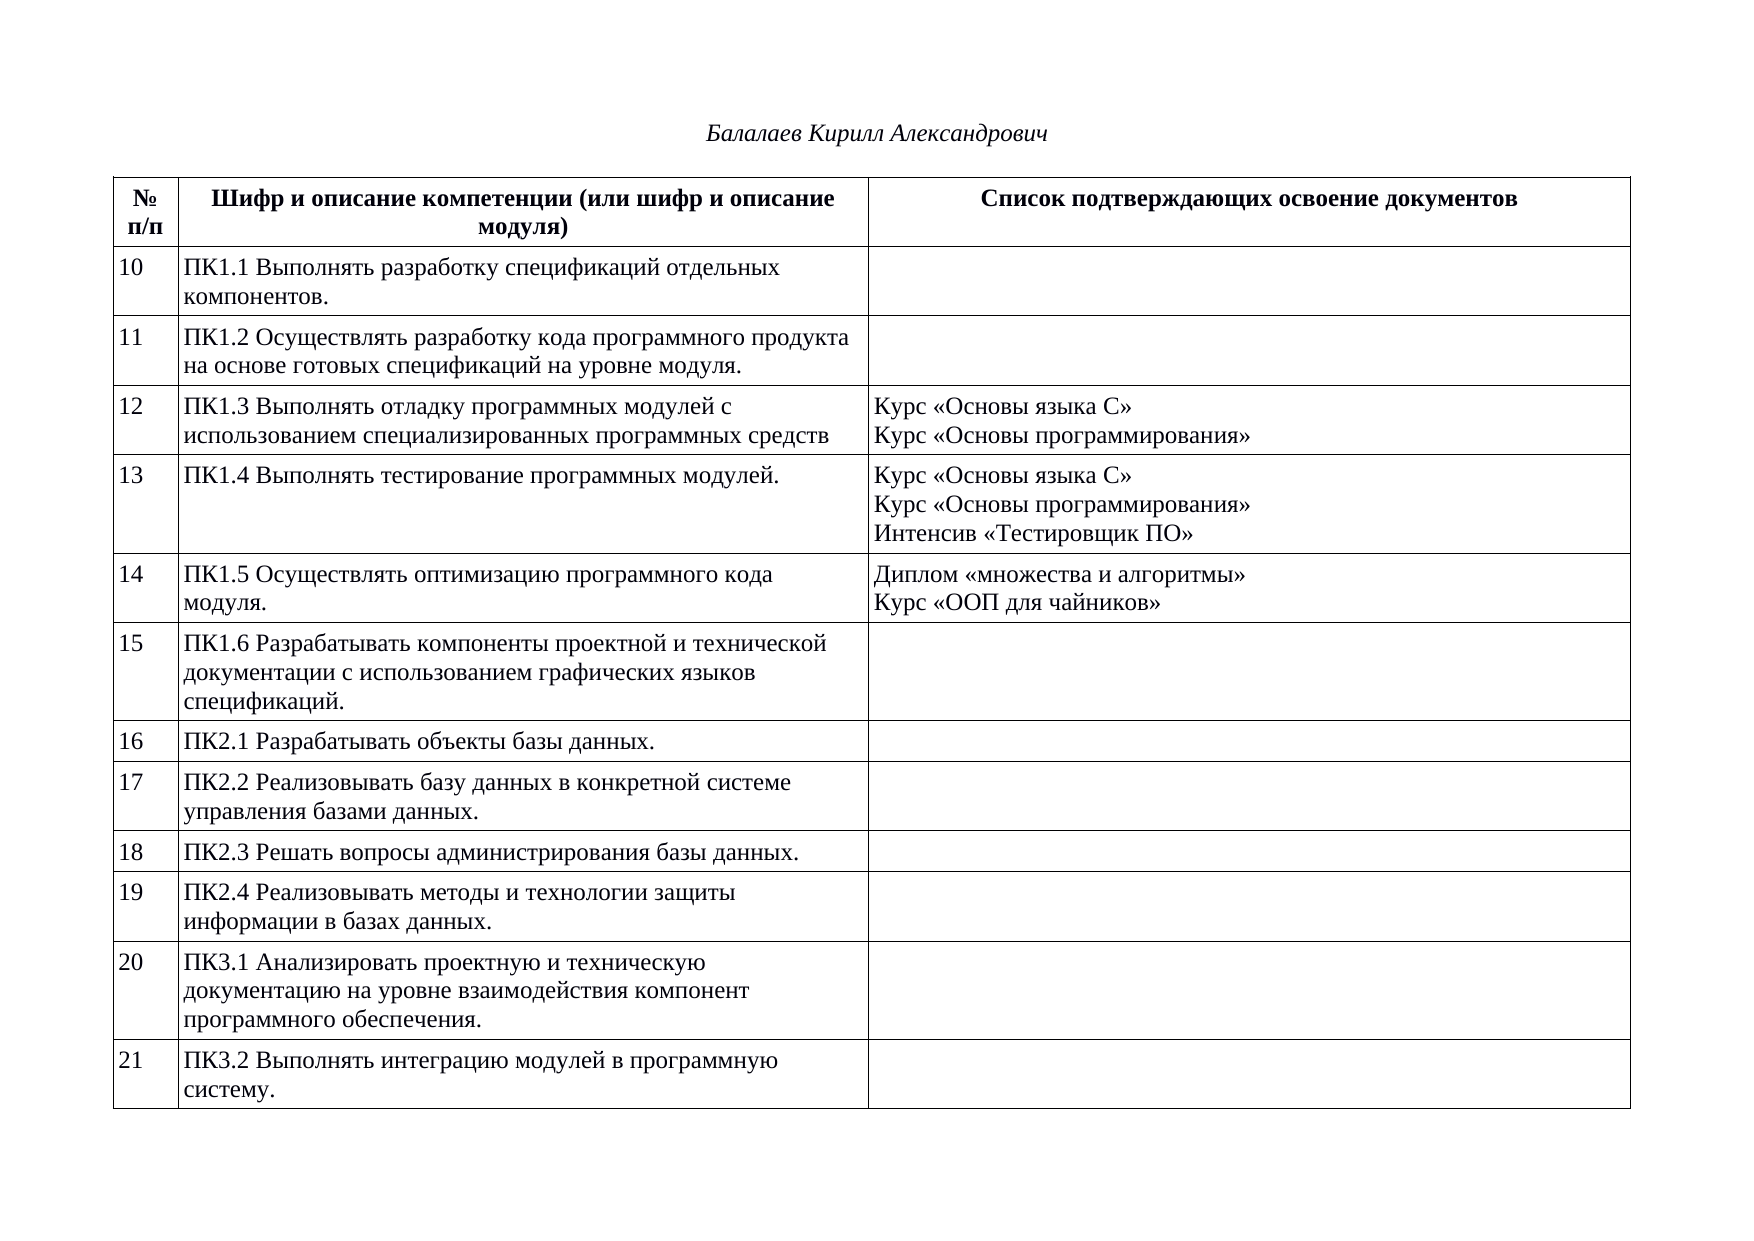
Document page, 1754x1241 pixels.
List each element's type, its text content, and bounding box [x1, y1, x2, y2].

table_cell ПК3.1 Анализировать проектную и техническую документацию на уровне взаимодействия компонент программного обеспечения. [179, 942, 868, 1039]
table_cell 10 [114, 247, 178, 315]
table_cell 13 [114, 455, 178, 552]
table_cell [869, 1040, 1630, 1108]
table_cell Курс «Основы языка C» Курс «Основы программирования» Интенсив «Тестировщик ПО» [869, 455, 1630, 552]
table_cell [869, 942, 1630, 1039]
table_cell ПК1.1 Выполнять разработку спецификаций отдельных компонентов. [179, 247, 868, 315]
table_cell ПК2.4 Реализовывать методы и технологии защиты информации в базах данных. [179, 872, 868, 941]
table_cell 17 [114, 762, 178, 830]
table_cell ПК1.2 Осуществлять разработку кода программного продукта на основе готовых спецификаций на уровне модуля. [179, 316, 868, 385]
table_cell [869, 762, 1630, 830]
table_cell [869, 721, 1630, 761]
table_cell ПК2.1 Разрабатывать объекты базы данных. [179, 721, 868, 761]
table_cell [869, 872, 1630, 941]
table_cell [869, 623, 1630, 720]
table_cell 14 [114, 554, 178, 622]
table_cell [869, 831, 1630, 871]
table_cell 16 [114, 721, 178, 761]
table_header № п/п [114, 178, 178, 246]
table_cell 15 [114, 623, 178, 720]
table_cell Курс «Основы языка C» Курс «Основы программирования» [869, 386, 1630, 454]
table_cell [869, 247, 1630, 315]
table_cell ПК1.6 Разрабатывать компоненты проектной и технической документации с использованием графических языков спецификаций. [179, 623, 868, 720]
table_cell 18 [114, 831, 178, 871]
table_cell Диплом «множества и алгоритмы» Курс «ООП для чайников» [869, 554, 1630, 622]
table_header Список подтверждающих освоение документов [869, 178, 1630, 246]
table_cell 19 [114, 872, 178, 941]
table_cell 20 [114, 942, 178, 1039]
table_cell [179, 1040, 868, 1108]
table_cell 11 [114, 316, 178, 385]
table_cell ПК1.3 Выполнять отладку программных модулей с использованием специализированных программных средств [179, 386, 868, 454]
table_cell ПК1.4 Выполнять тестирование программных модулей. [179, 455, 868, 552]
table_cell ПК1.5 Осуществлять оптимизацию программного кода модуля. [179, 554, 868, 622]
table_cell ПК2.3 Решать вопросы администрирования базы данных. [179, 831, 868, 871]
table_cell [869, 316, 1630, 385]
table_cell 21 [114, 1040, 178, 1108]
table_cell ПК2.2 Реализовывать базу данных в конкретной системе управления базами данных. [179, 762, 868, 830]
table_cell 12 [114, 386, 178, 454]
table_header Шифр и описание компетенции (или шифр и описание модуля) [179, 178, 868, 246]
